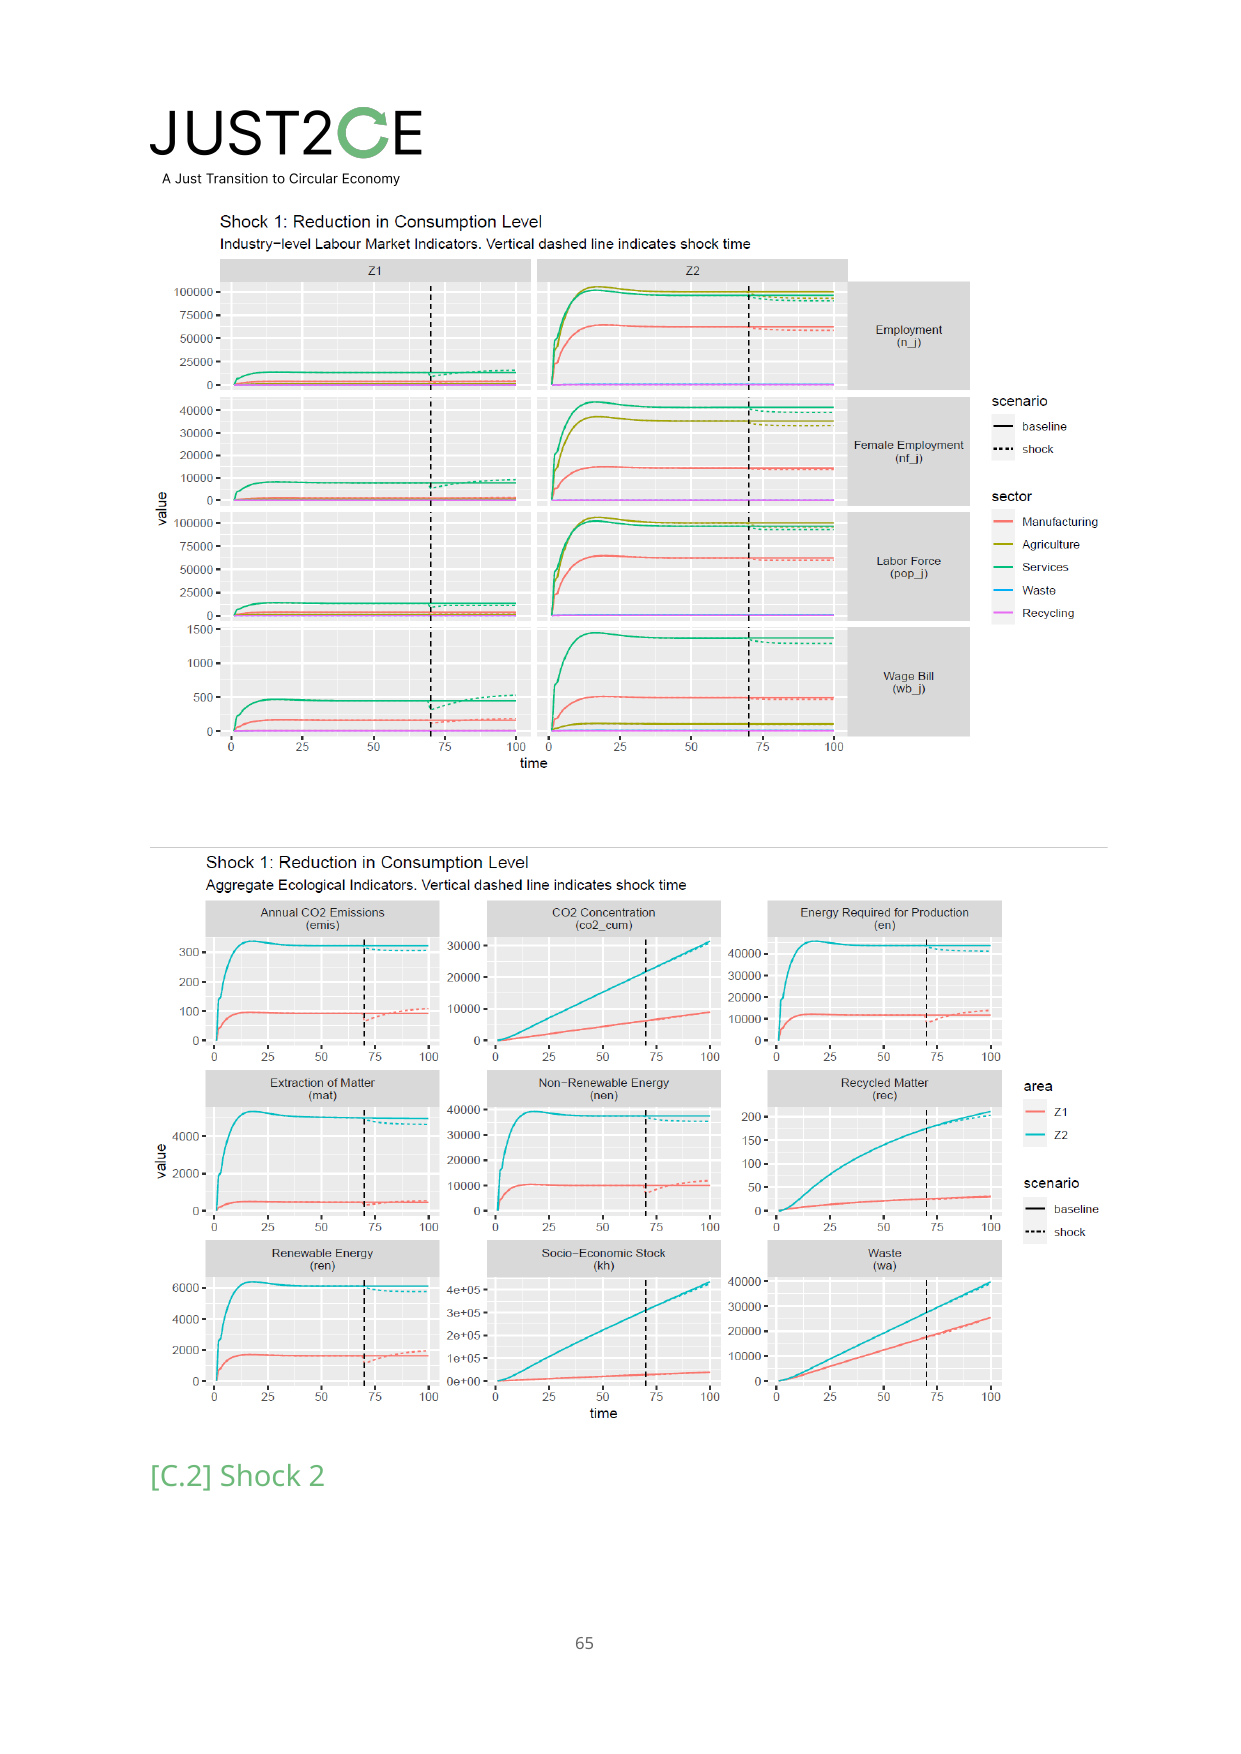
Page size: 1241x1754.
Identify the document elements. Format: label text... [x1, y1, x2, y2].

picture [150, 107, 422, 186]
picture [150, 212, 1108, 771]
title [C.2] Shock 2 [150, 1455, 1107, 1495]
picture [150, 847, 1108, 1427]
